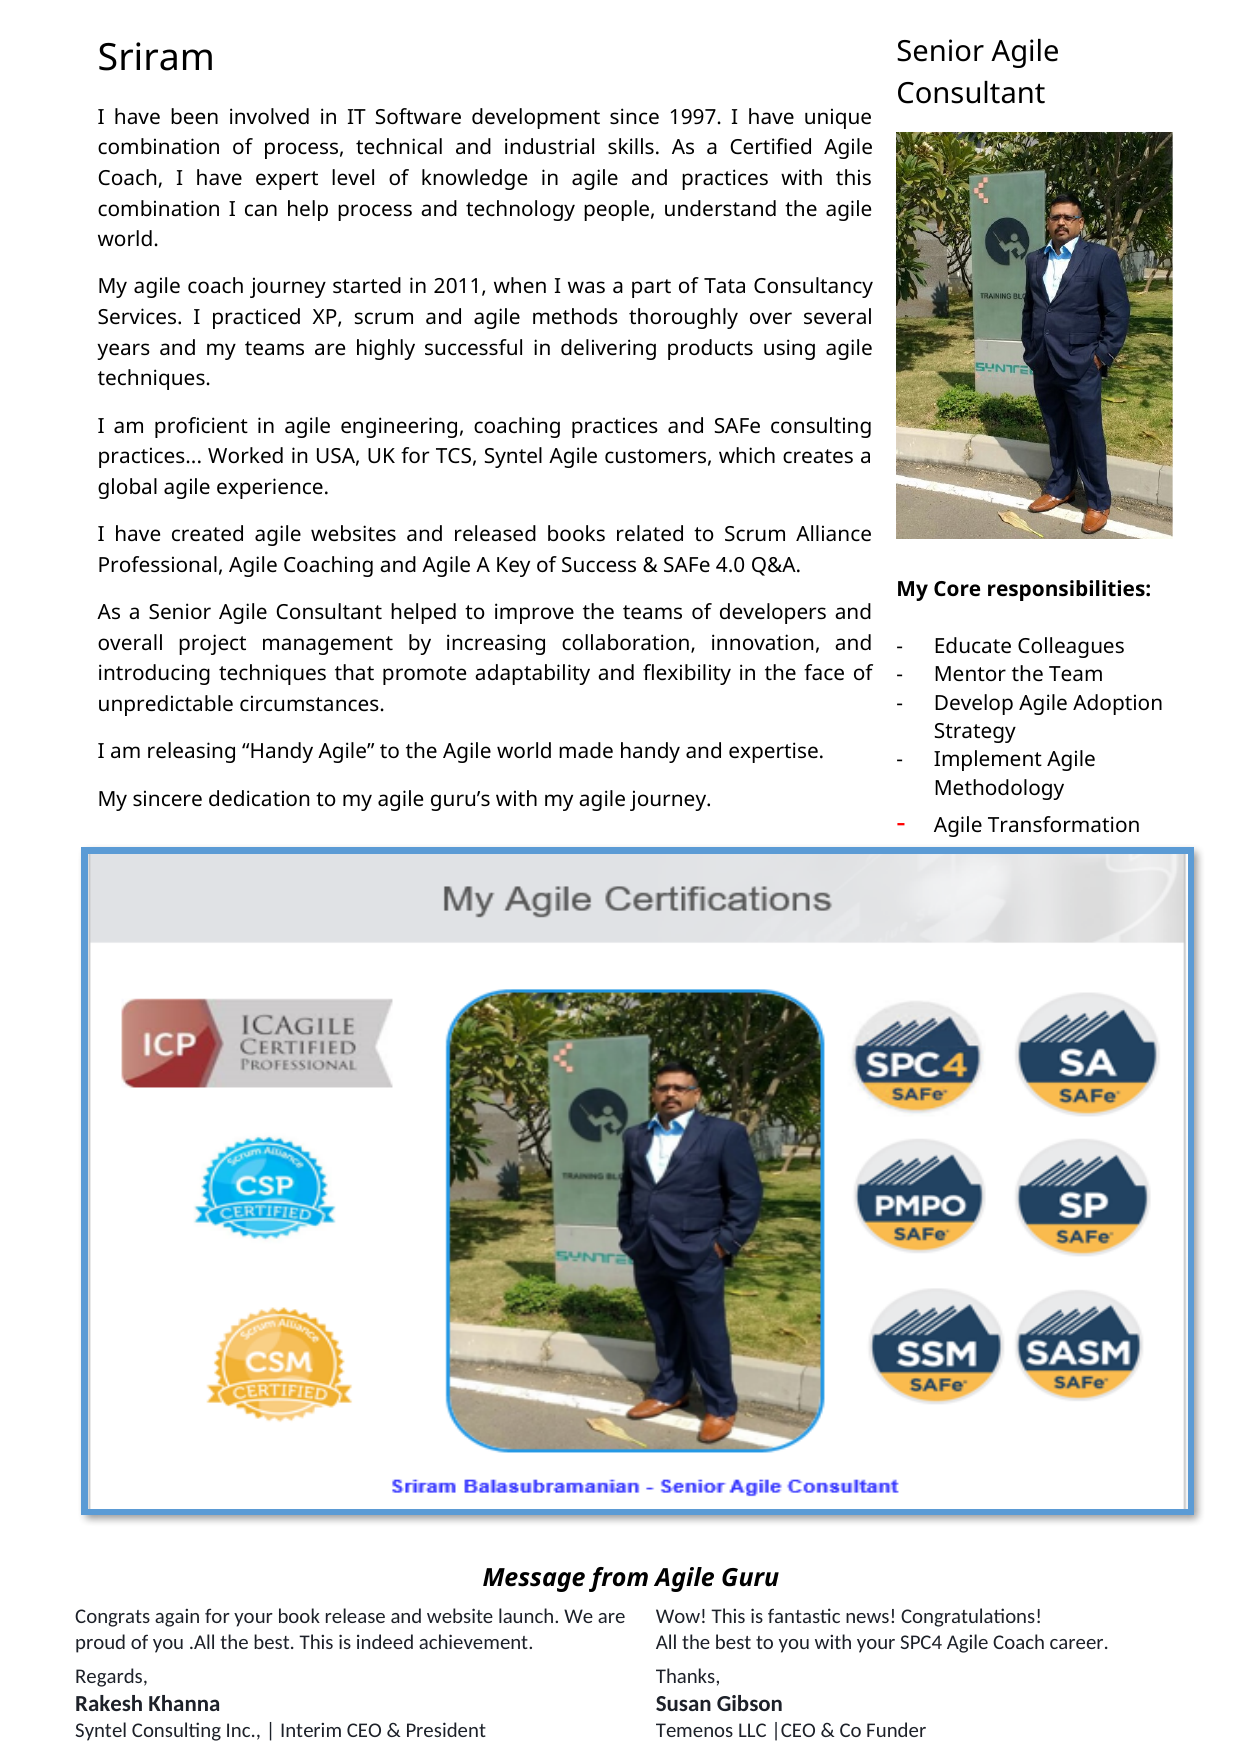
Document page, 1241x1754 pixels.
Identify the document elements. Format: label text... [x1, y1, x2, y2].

table_cell Congrats again for your book release and website launch. We are proud of you .All the best. This is indeed achievement. [64, 1604, 644, 1664]
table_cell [644, 1664, 1198, 1752]
table_header Sriram I have been involved in IT Software development since 1997. I have unique combination of process, technical and industrial skills. As a Certified Agile Coach, I have expert level of knowledge in agile and practices with this combination I can help process and technology people, understand the agile world. My agile coach journey started in 2011, when I was a part of Tata Consultancy Services. I practiced XP, scrum and agile methods thoroughly over several years and my teams are highly successful in delivering products using agile techniques. I am proficient in agile engineering, coaching practices and SAFe consulting practices... Worked in USA, UK for TCS, Syntel Agile customers, which creates a global agile experience. I have created agile websites and released books related to Scrum Alliance Professional, Agile Coaching and Agile A Key of Success & SAFe 4.0 Q&A. As a Senior Agile Consultant helped to improve the teams of developers and overall project management by increasing collaboration, innovation, and introducing techniques that promote adaptability and flexibility in the face of unpredictable circumstances. I am releasing “Handy Agile” to the Agile world made handy and expertise. My sincere dedication to my agile guru’s with my agile journey. [86, 30, 885, 841]
picture [88, 854, 1188, 1509]
picture [896, 132, 1173, 539]
table_header Senior Agile Consultant My Core responsibilities: Educate Colleagues Mentor the Team Develop Agile Adoption Strategy Implement Agile Methodology Agile Transformation [885, 30, 1199, 841]
table_cell Wow! This is fantastic news! Congratulations! All the best to you with your SPC4 Agile Coach career. [644, 1604, 1198, 1664]
table_header Message from Agile Guru [64, 1551, 1198, 1603]
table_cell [64, 1664, 644, 1752]
